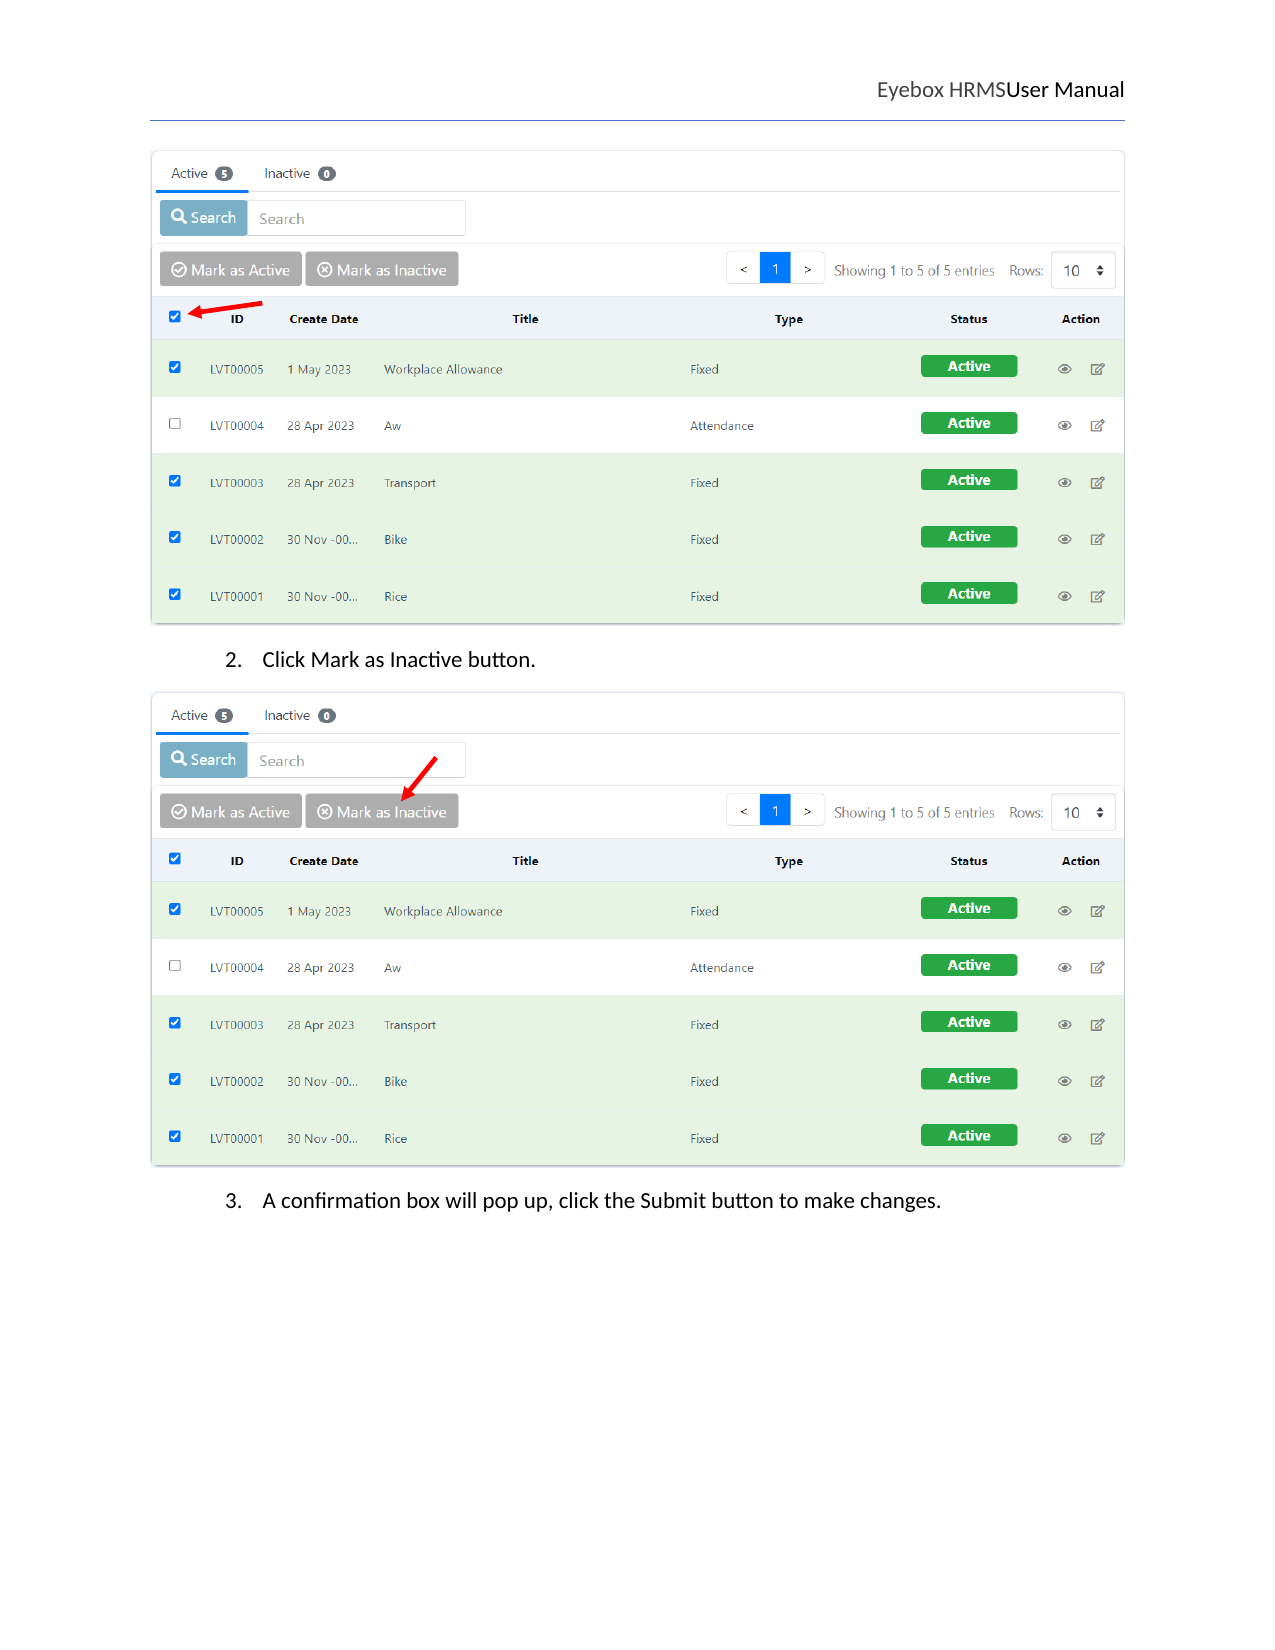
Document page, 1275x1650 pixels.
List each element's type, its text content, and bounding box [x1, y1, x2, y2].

list A confirmation box will pop up, click the Submit button to make changes. [225, 1186, 1125, 1214]
picture [150, 691, 1125, 1168]
list Click Mark as Inactive button. [225, 645, 1125, 673]
picture [150, 150, 1125, 626]
